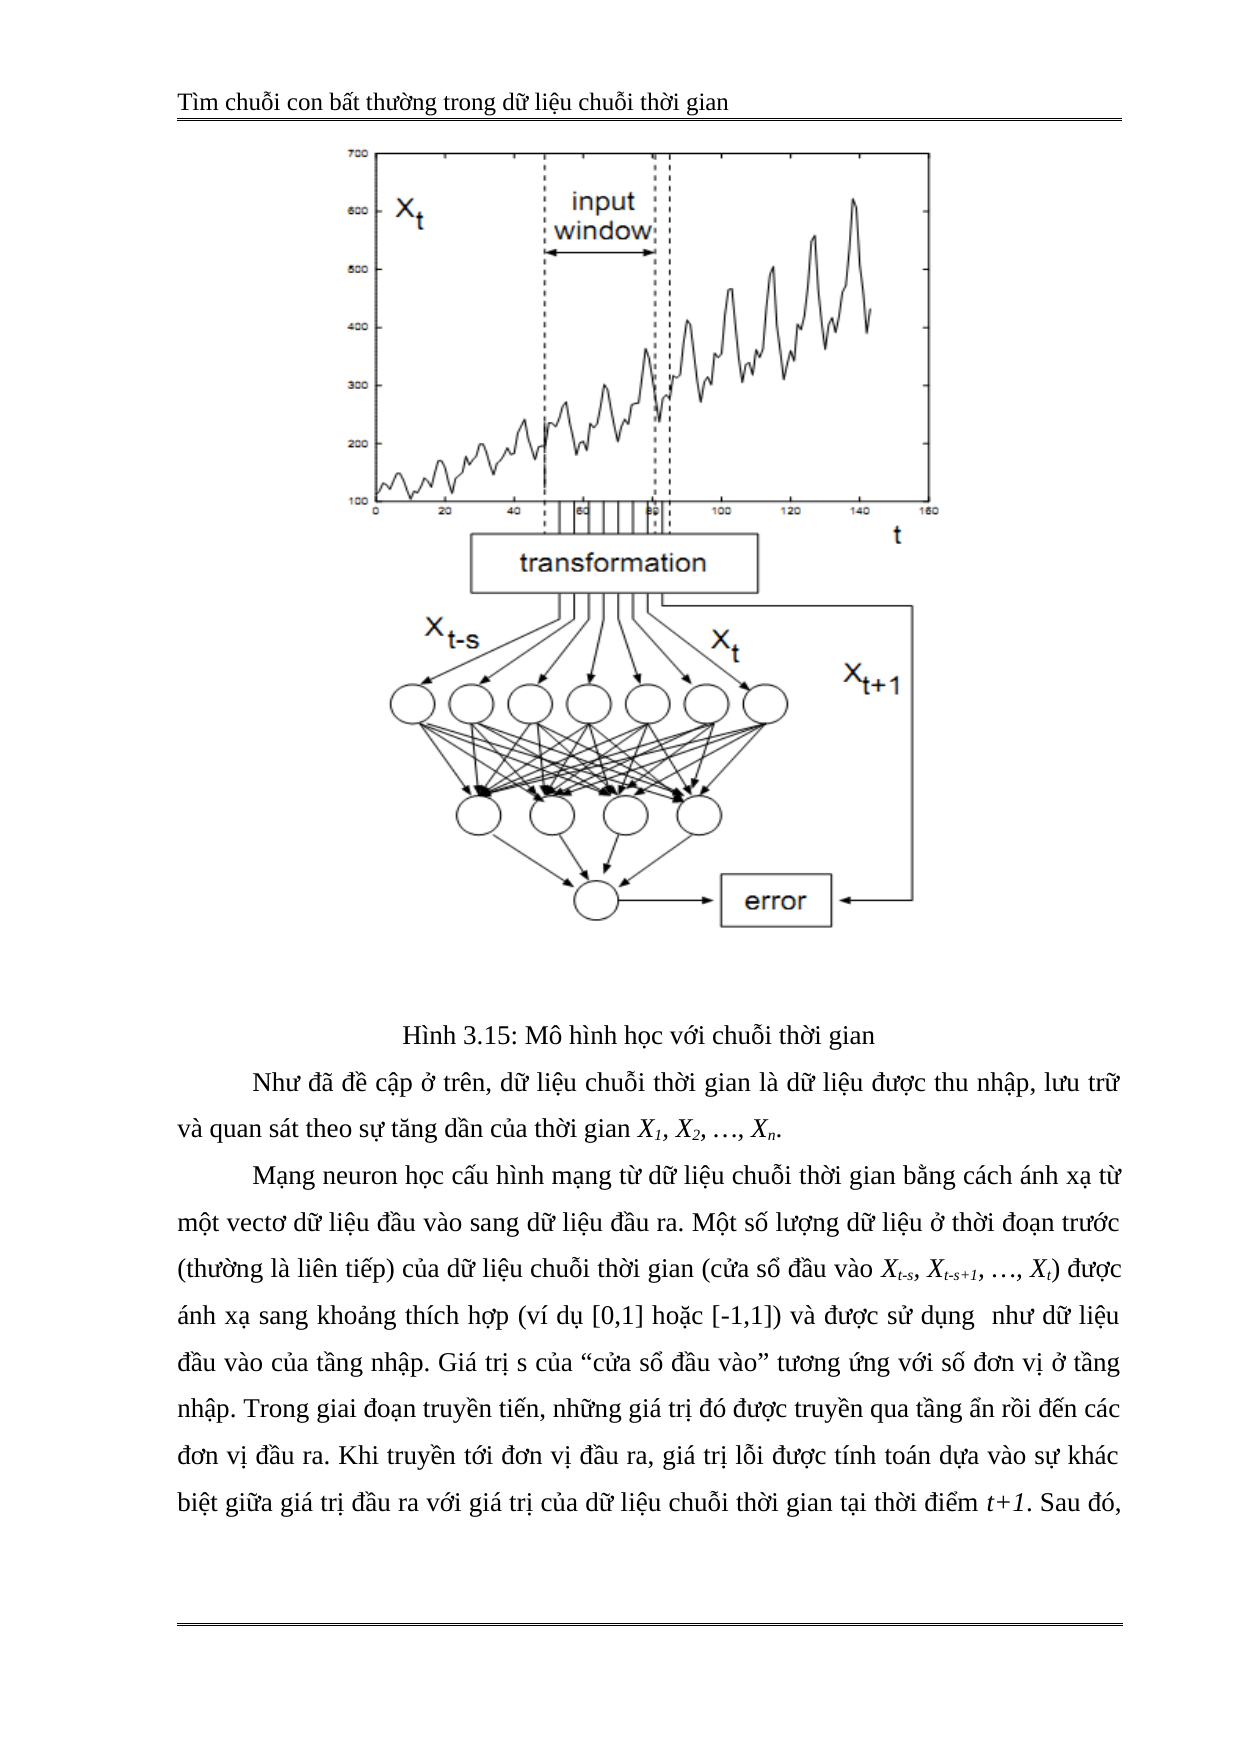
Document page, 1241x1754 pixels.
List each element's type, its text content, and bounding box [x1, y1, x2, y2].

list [177, 1159, 1122, 1517]
picture [327, 147, 974, 992]
list Như đã đề cập ở trên, dữ liệu chuỗi thời gian là dữ liệu được thu nhập, lưu trữ và quan sát theo sự tăng dần của thời gian X1, X2, …, Xn. [177, 1066, 1122, 1144]
